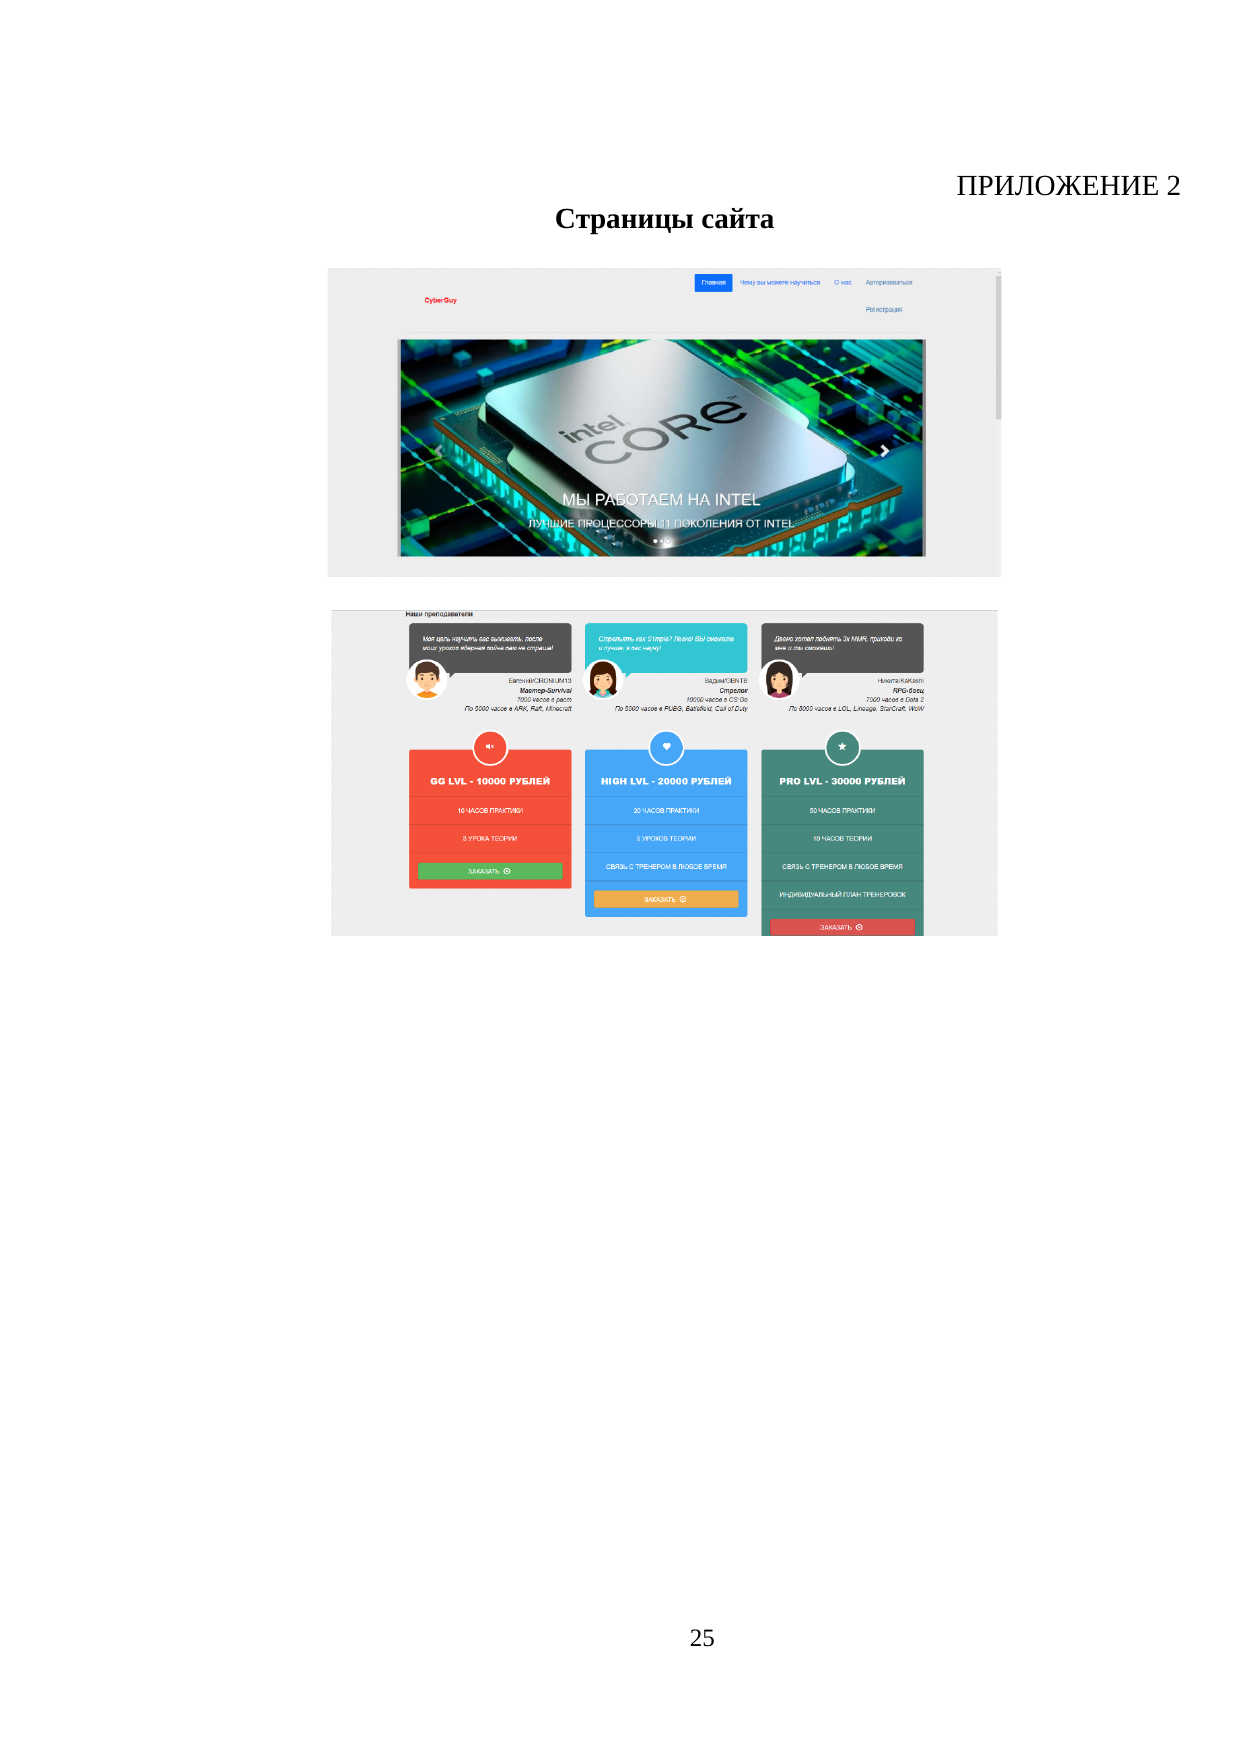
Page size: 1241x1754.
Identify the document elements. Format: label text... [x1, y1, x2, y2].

picture [331, 610, 998, 936]
picture [327, 268, 1002, 577]
text ПРИЛОЖЕНИЕ 2 [148, 168, 1181, 201]
text Страницы сайта [148, 201, 1181, 235]
